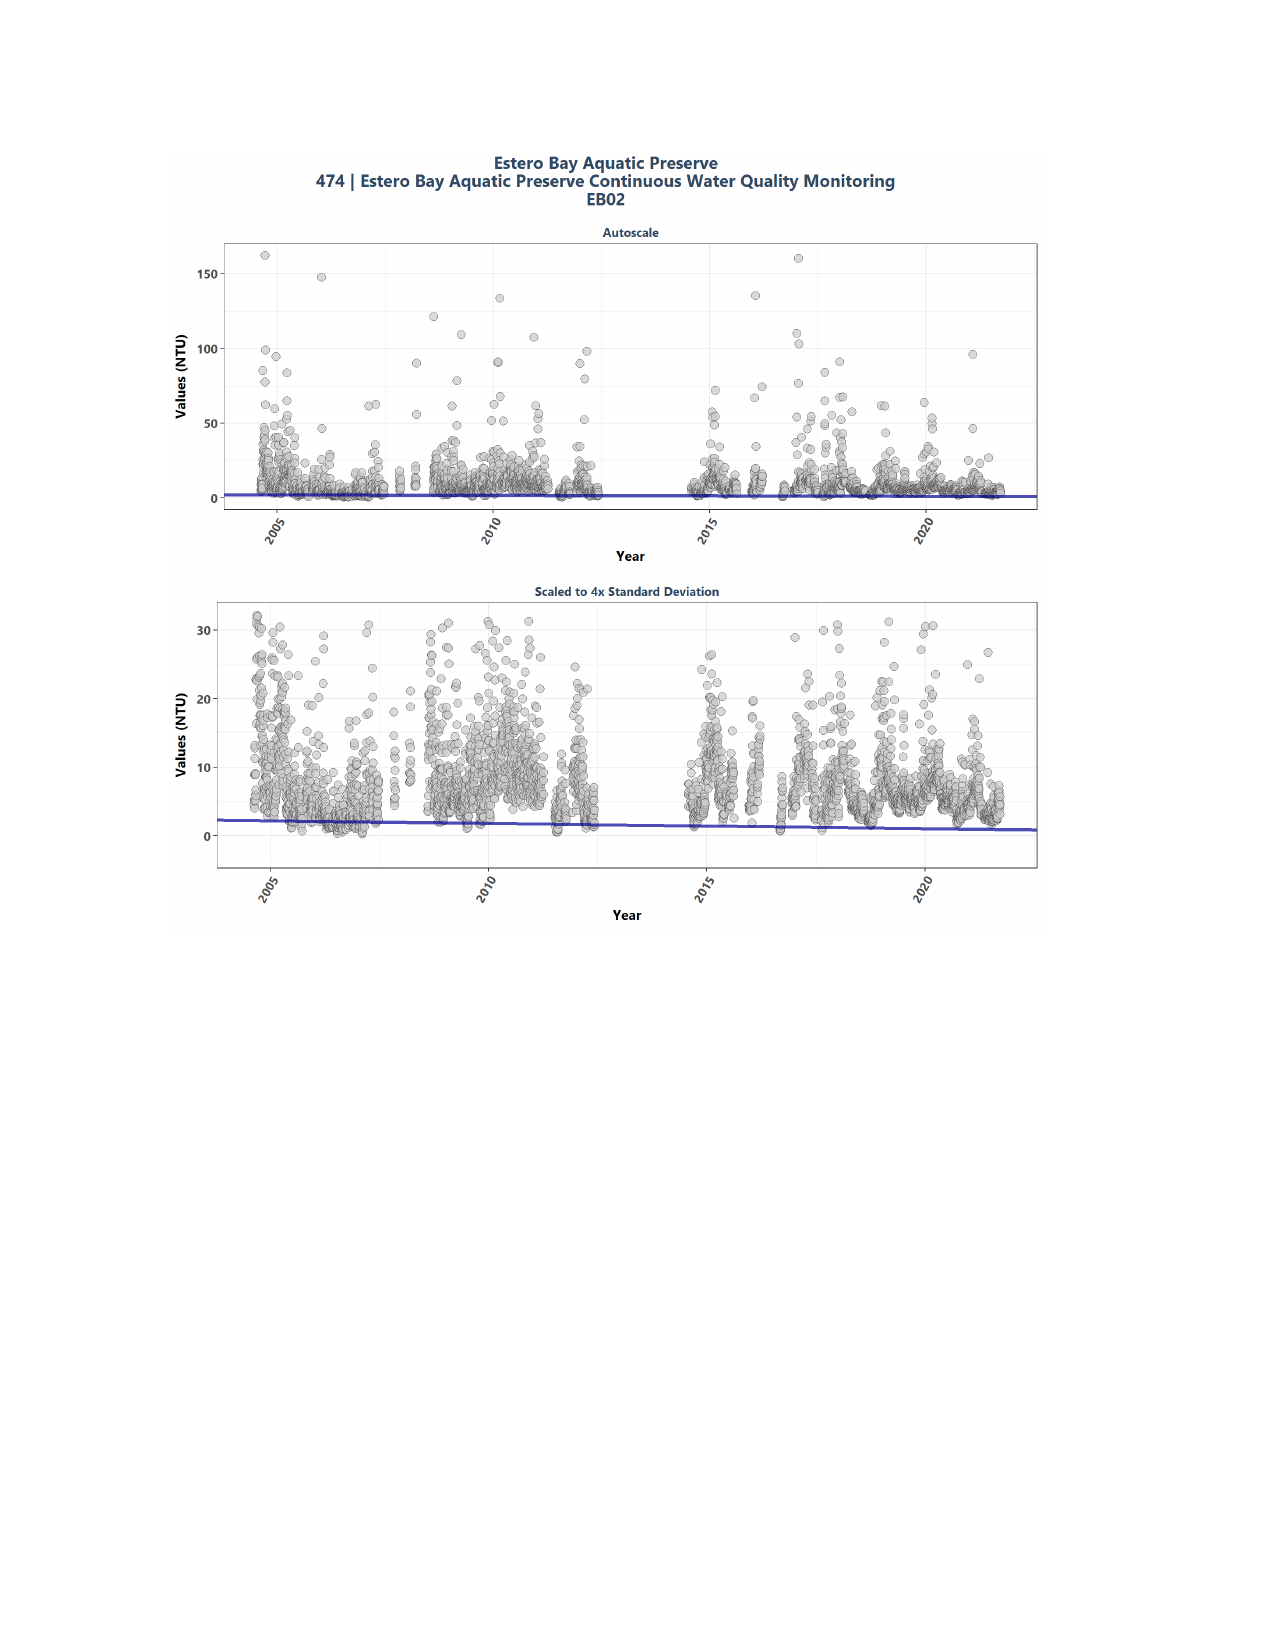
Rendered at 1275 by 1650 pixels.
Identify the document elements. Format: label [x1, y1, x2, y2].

picture [168, 150, 1044, 938]
